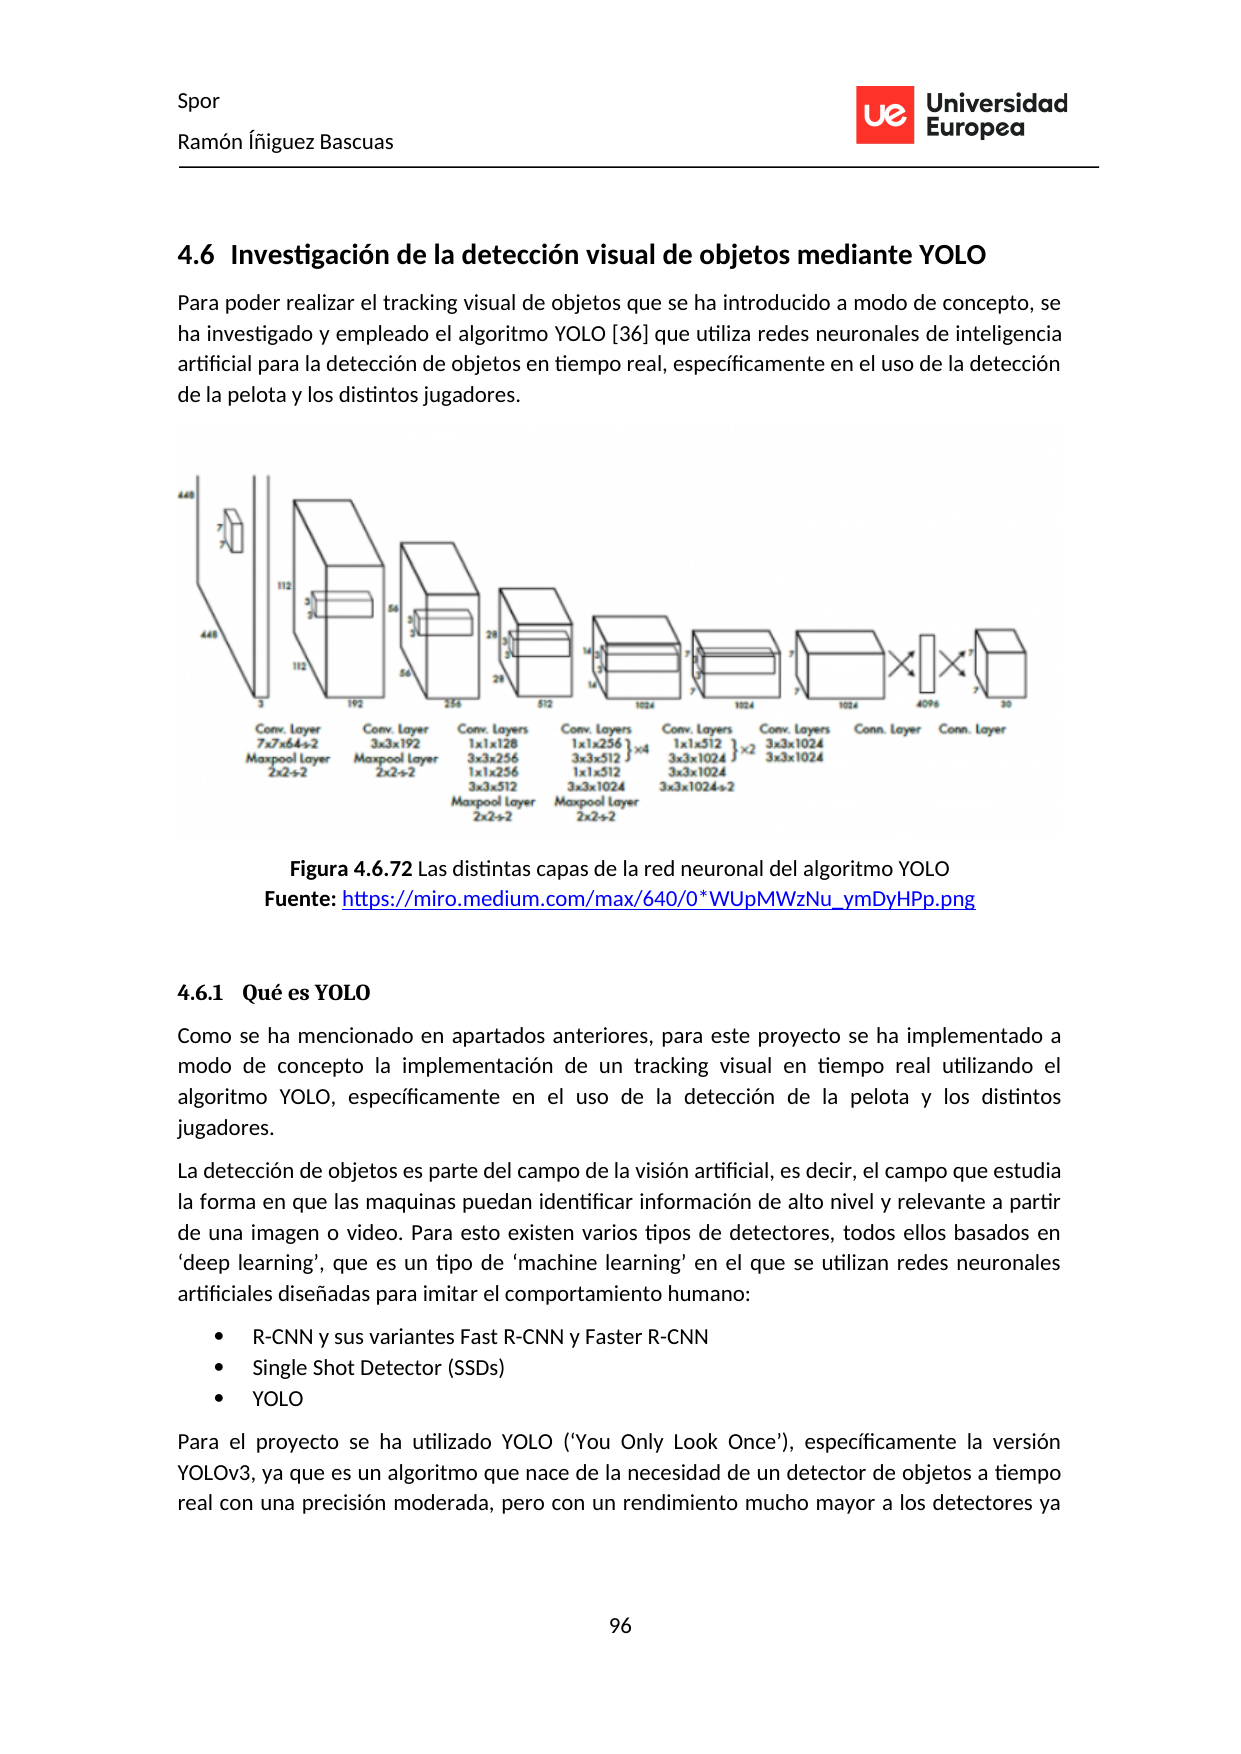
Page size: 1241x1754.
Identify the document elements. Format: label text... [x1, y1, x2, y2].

subtitle Investigación de la detección visual de objetos mediante YOLO [177, 236, 1063, 272]
list YOLO [215, 1384, 1063, 1412]
text Como se ha mencionado en apartados anteriores, para este proyecto se ha implementado a modo de concepto la implementación de un tracking visual en tiempo real utilizando el algoritmo YOLO, específicamente en el uso de la detección de la pelota y los distintos jugadores. [177, 1021, 1063, 1141]
picture [856, 86, 1068, 144]
list Single Shot Detector (SSDs) [215, 1353, 1063, 1381]
text La detección de objetos es parte del campo de la visión artificial, es decir, el campo que estudia la forma en que las maquinas puedan identificar información de alto nivel y relevante a partir de una imagen o video. Para esto existen varios tipos de detectores, todos ellos basados en ‘deep learning’, que es un tipo de ‘machine learning’ en el que se utilizan redes neuronales artificiales diseñadas para imitar el comportamiento humano: [177, 1156, 1063, 1307]
subtitle Qué es YOLO [177, 979, 1063, 1006]
text Para poder realizar el tracking visual de objetos que se ha introducido a modo de concepto, se ha investigado y empleado el algoritmo YOLO [36] que utiliza redes neuronales de inteligencia artificial para la detección de objetos en tiempo real, específicamente en el uso de la detección de la pelota y los distintos jugadores. [177, 288, 1063, 408]
picture [177, 423, 1063, 839]
list R-CNN y sus variantes Fast R-CNN y Faster R-CNN [215, 1322, 1063, 1350]
